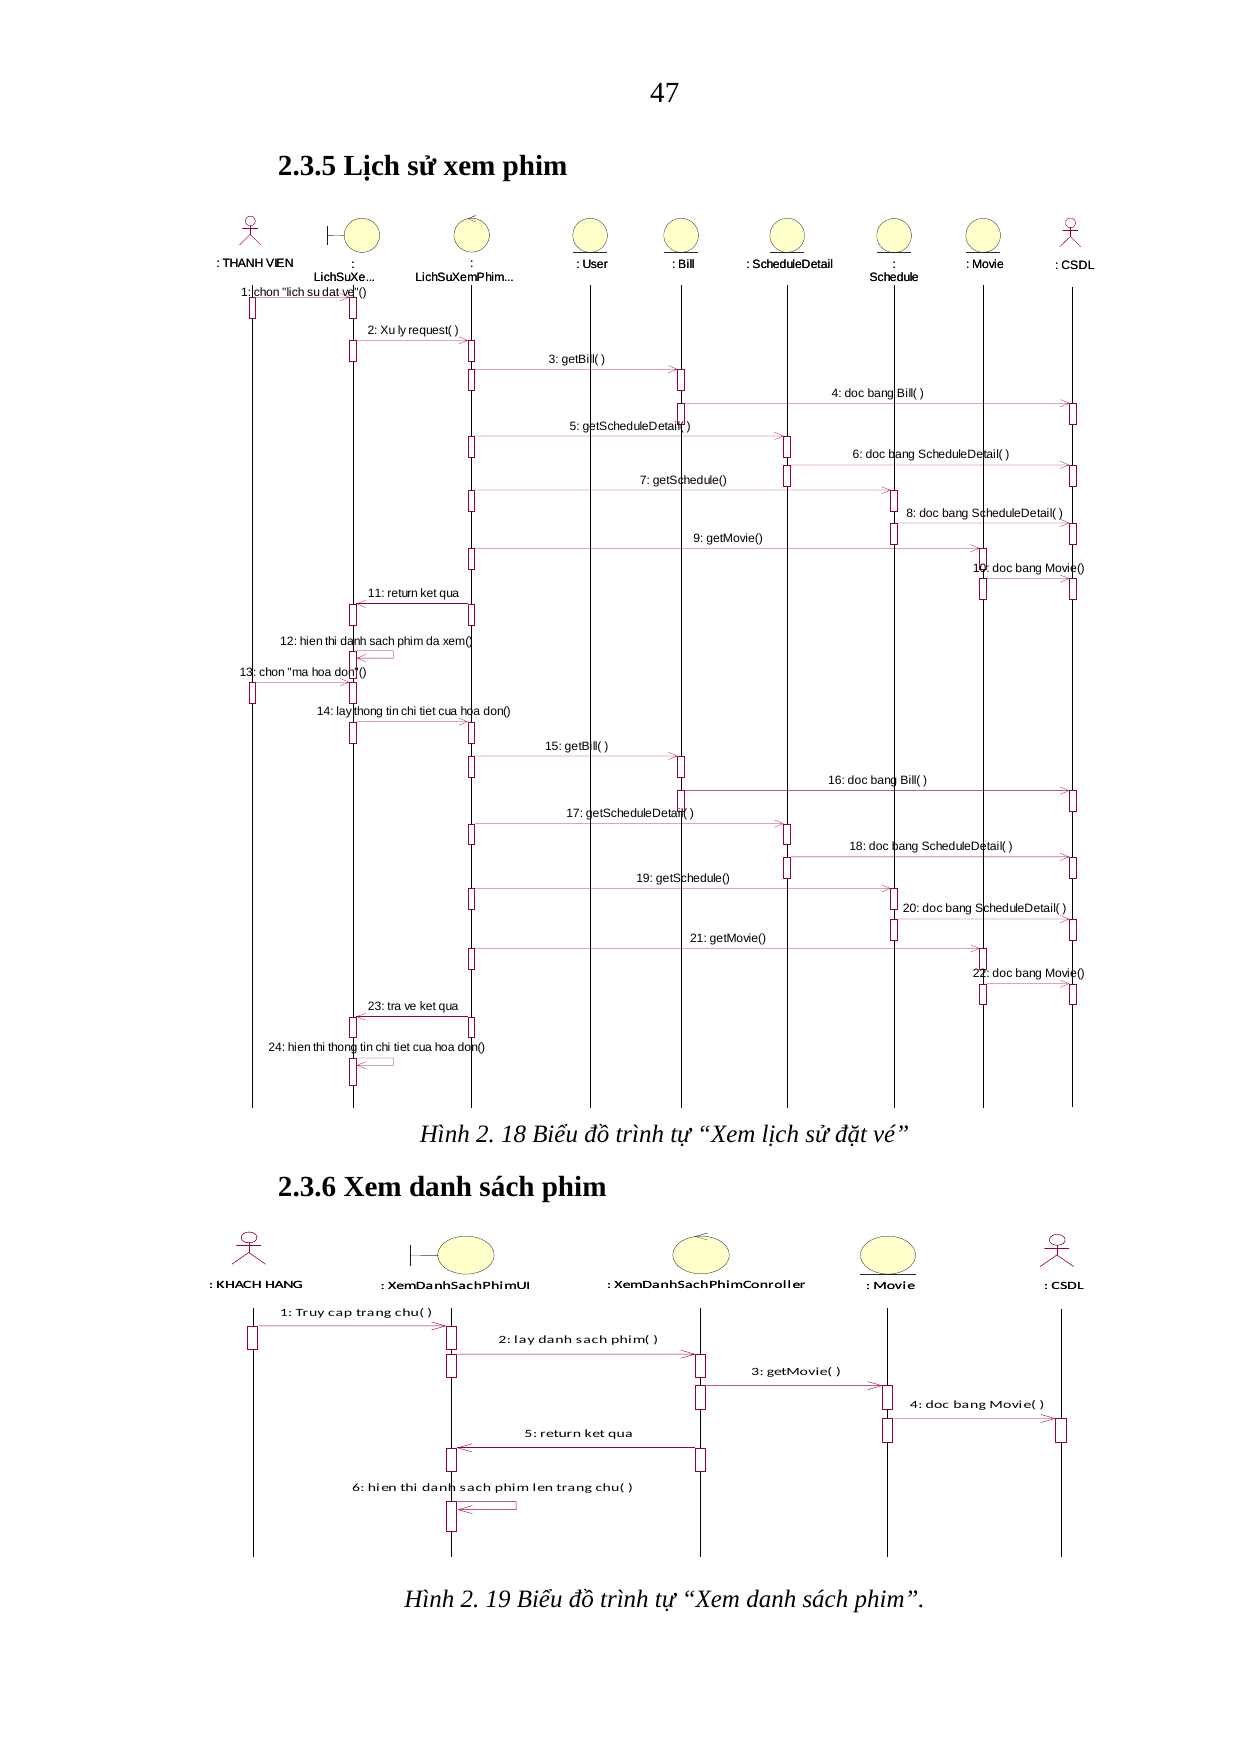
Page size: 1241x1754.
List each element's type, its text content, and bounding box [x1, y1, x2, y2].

subtitle 2.3.6 Xem danh sách phim [207, 1169, 1122, 1202]
subtitle 2.3.5 Lịch sử xem phim [207, 148, 1122, 181]
